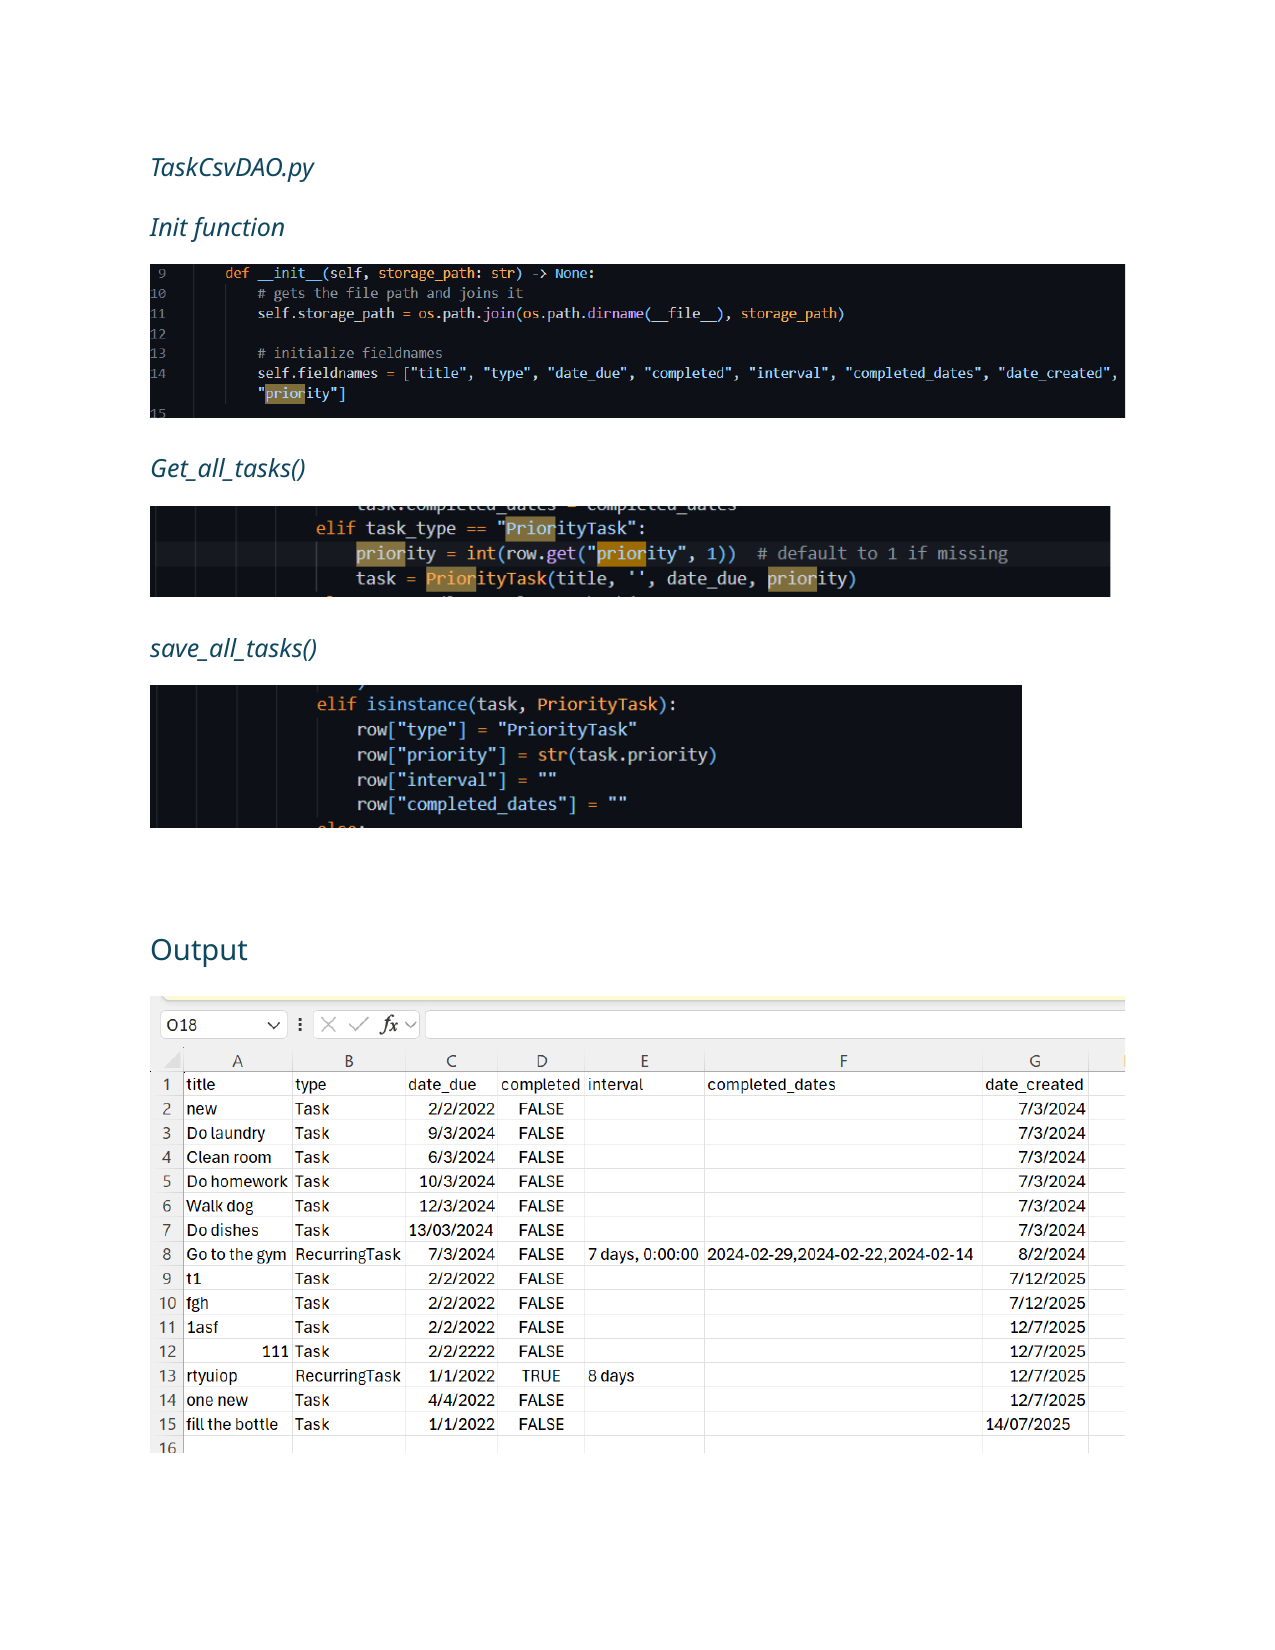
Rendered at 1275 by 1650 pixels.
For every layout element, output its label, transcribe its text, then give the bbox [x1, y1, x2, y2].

subtitle save_all_tasks() [150, 631, 1125, 665]
subtitle TaskCsvDAO.py [150, 150, 1125, 184]
picture [150, 996, 1125, 1453]
picture [150, 506, 1111, 597]
picture [150, 264, 1125, 418]
picture [150, 685, 1022, 828]
subtitle Output [150, 929, 1125, 968]
subtitle Init function [150, 209, 1125, 243]
subtitle Get_all_tasks() [150, 451, 1125, 485]
